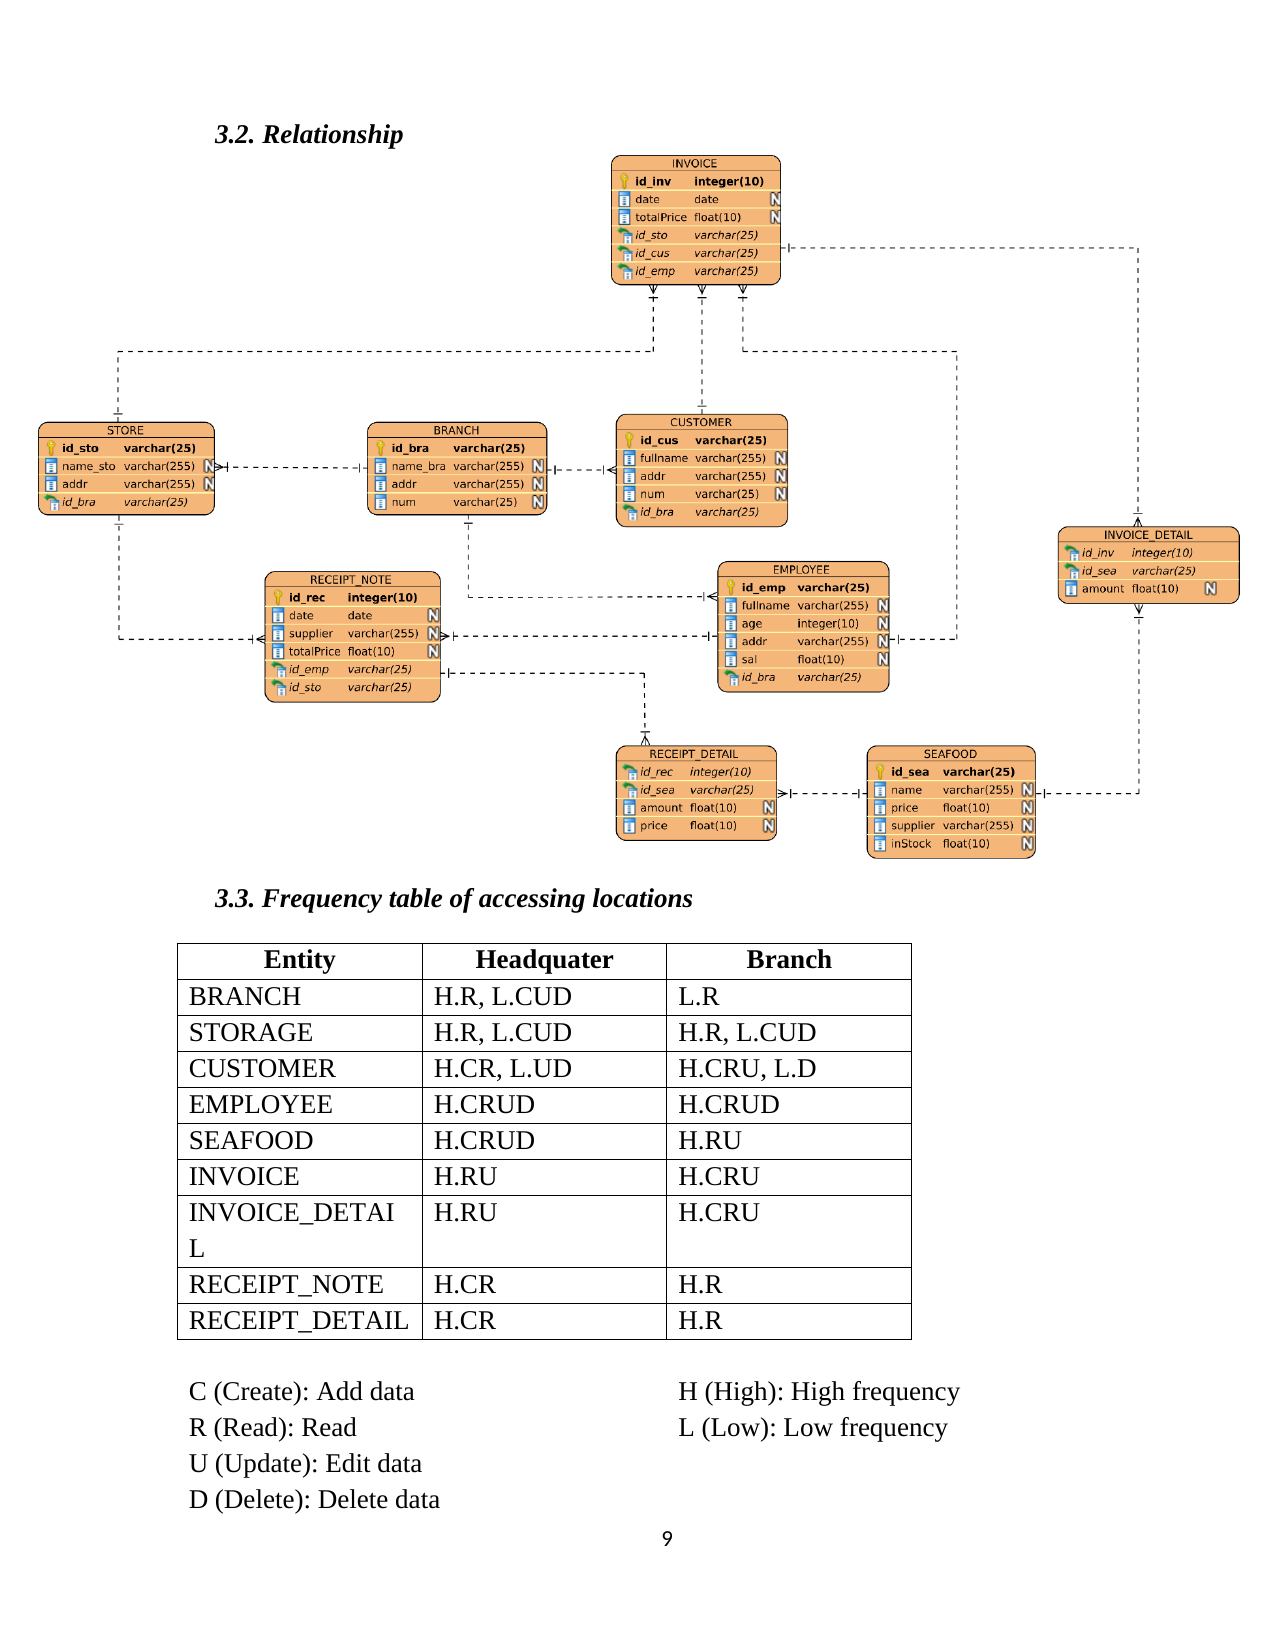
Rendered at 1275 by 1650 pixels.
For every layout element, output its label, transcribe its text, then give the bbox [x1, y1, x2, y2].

table_cell H.R, L.CUD [423, 1016, 666, 1051]
table_cell H.RU [667, 1124, 911, 1159]
table_cell H.R, L.CUD [667, 1016, 911, 1051]
table_cell H.CR, L.UD [423, 1052, 666, 1087]
table_cell H.R [667, 1304, 911, 1339]
subtitle 3.2. Relationship [215, 118, 1157, 149]
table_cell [667, 1339, 1156, 1518]
table_cell H.RU [423, 1196, 666, 1267]
table_cell RECEIPT_NOTE [178, 1268, 422, 1303]
table_cell H.CRUD [423, 1124, 666, 1159]
table_cell BRANCH [178, 980, 422, 1015]
table_cell H.RU [423, 1160, 666, 1195]
table_header Entity [178, 944, 422, 979]
table_header Branch [667, 944, 911, 979]
table_cell H.CR [423, 1304, 666, 1339]
table_cell INVOICE [178, 1160, 422, 1195]
picture [36, 153, 1243, 861]
table_cell H.R, L.CUD [423, 980, 666, 1015]
table_cell H.CRUD [423, 1088, 666, 1123]
table_cell H.CRUD [667, 1088, 911, 1123]
table_header Headquater [423, 944, 666, 979]
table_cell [177, 1340, 667, 1518]
table_cell L.R [667, 980, 911, 1015]
table_cell CUSTOMER [178, 1052, 422, 1087]
table_cell STORAGE [178, 1016, 422, 1051]
table_cell RECEIPT_DETAIL [178, 1304, 422, 1339]
table_cell SEAFOOD [178, 1124, 422, 1159]
table_cell EMPLOYEE [178, 1088, 422, 1123]
table_cell H.CR [423, 1268, 666, 1303]
table_cell H.R [667, 1268, 911, 1303]
table_cell INVOICE_DETAIL [178, 1196, 422, 1267]
table_cell H.CRU, L.D [667, 1052, 911, 1087]
subtitle Frequency table of accessing locations [215, 882, 1157, 913]
table_cell H.CRU [667, 1196, 911, 1267]
table_cell H.CRU [667, 1160, 911, 1195]
